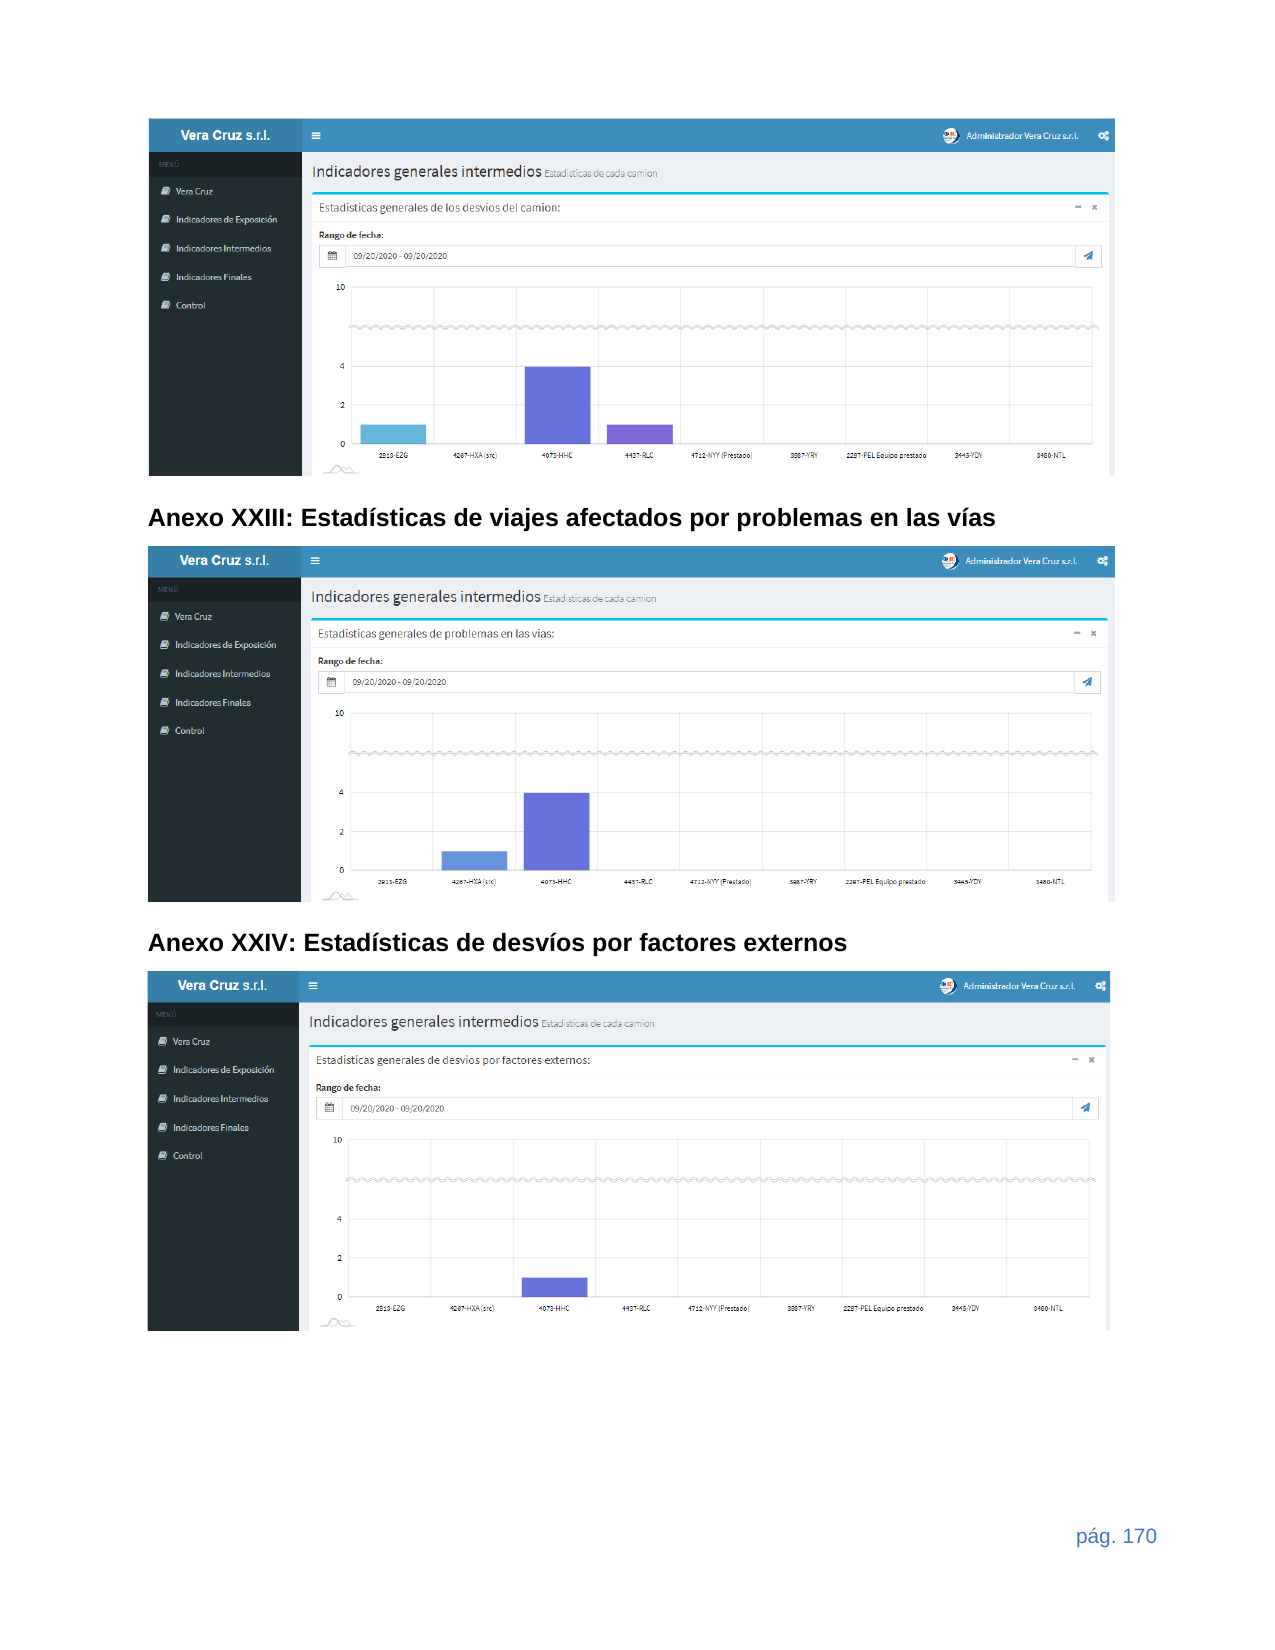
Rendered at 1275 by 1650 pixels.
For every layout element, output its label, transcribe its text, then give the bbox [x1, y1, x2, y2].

picture [147, 546, 1115, 902]
subtitle Anexo XXIII: Estadísticas de viajes afectados por problemas en las vías [148, 503, 1157, 532]
picture [147, 971, 1111, 1331]
subtitle Anexo XXIV: Estadísticas de desvíos por factores externos [148, 928, 1157, 957]
picture [147, 118, 1115, 476]
